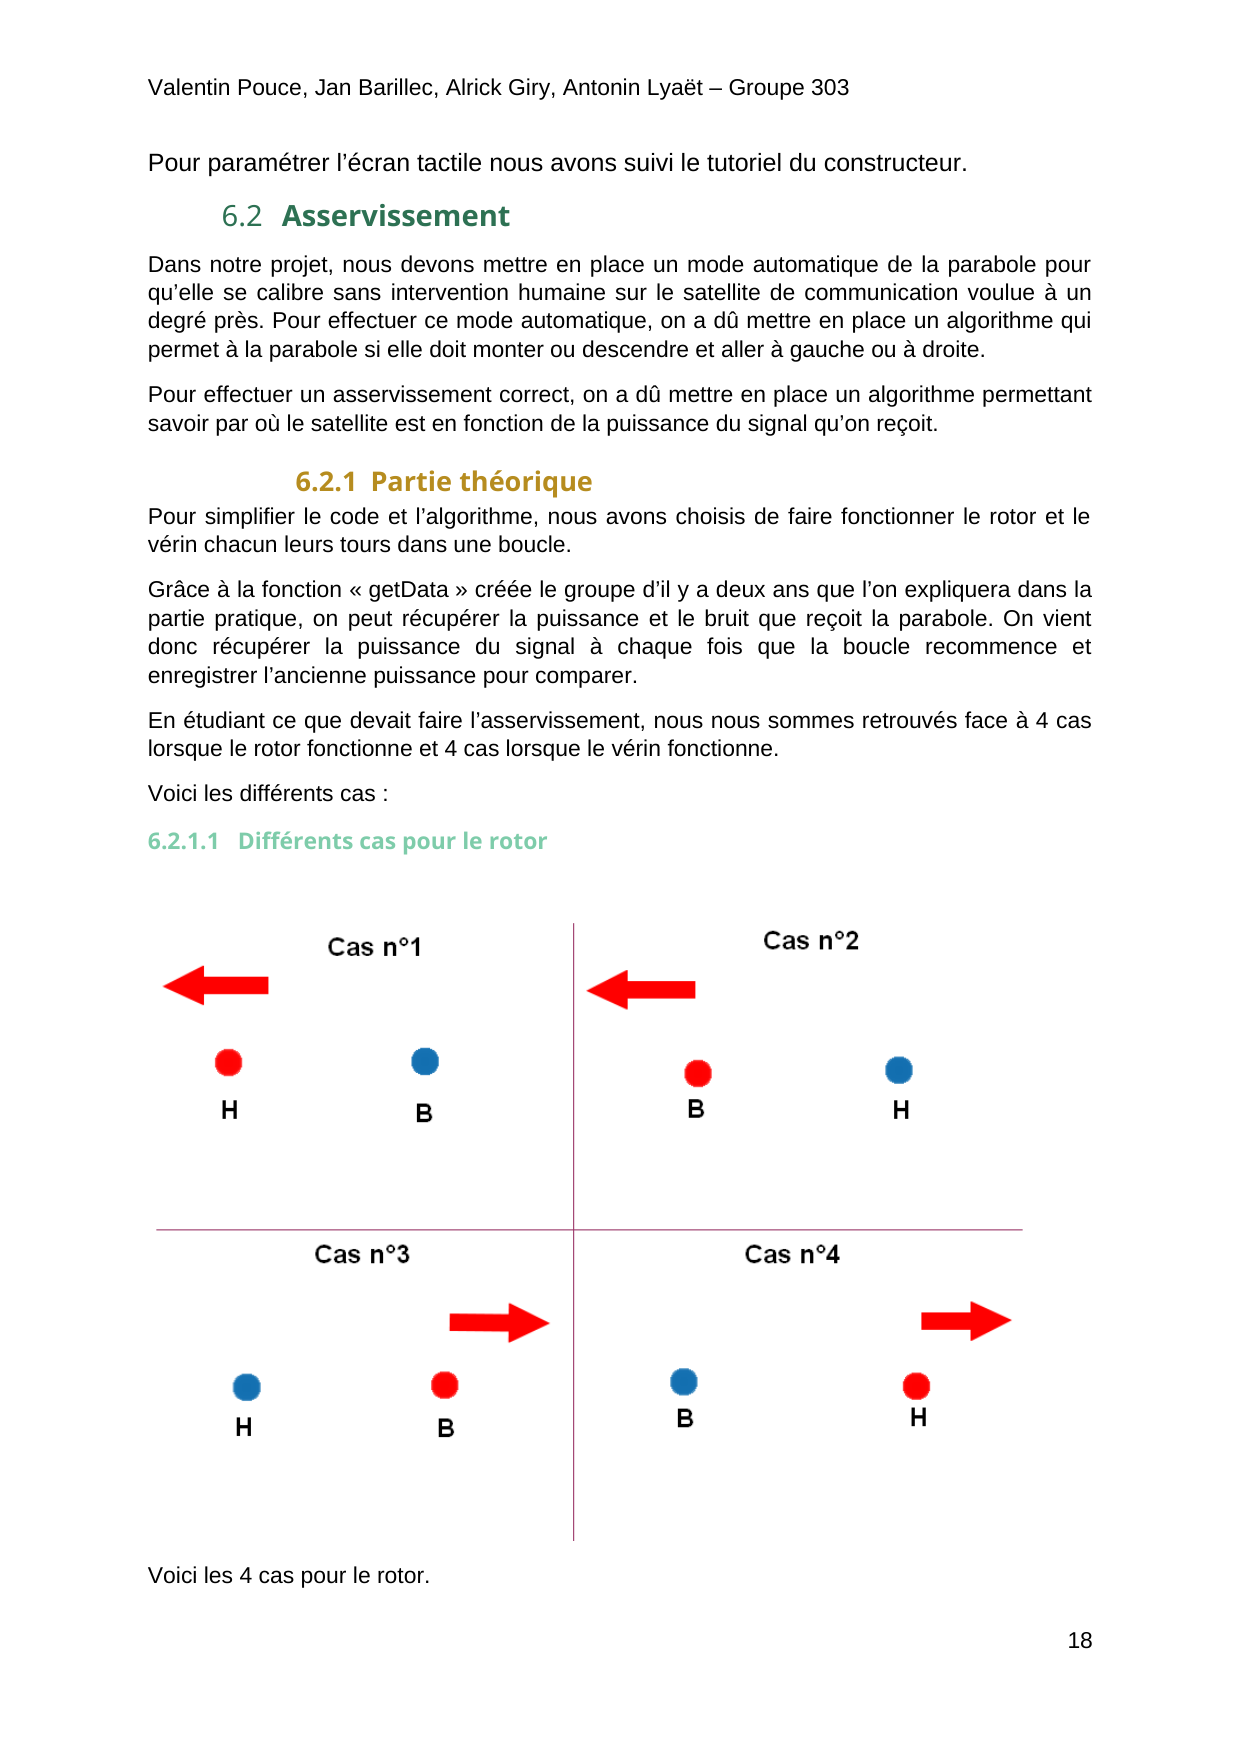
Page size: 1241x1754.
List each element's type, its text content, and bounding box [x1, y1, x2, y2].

picture [156, 922, 1023, 1541]
text Pour paramétrer l’écran tactile nous avons suivi le tutoriel du constructeur. [148, 148, 1093, 176]
text Pour simplifier le code et l’algorithme, nous avons choisis de faire fonctionner le rotor et le vérin chacun leurs tours dans une boucle. [148, 503, 1093, 557]
text En étudiant ce que devait faire l’asservissement, nous nous sommes retrouvés face à 4 cas lorsque le rotor fonctionne et 4 cas lorsque le vérin fonctionne. [148, 707, 1093, 761]
subtitle Asservissement [221, 195, 1093, 235]
text Dans notre projet, nous devons mettre en place un mode automatique de la parabole pour qu’elle se calibre sans intervention humaine sur le satellite de communication voulue à un degré près. Pour effectuer ce mode automatique, on a dû mettre en place un algorithme qui permet à la parabole si elle doit monter ou descendre et aller à gauche ou à droite. [148, 251, 1093, 362]
text Grâce à la fonction « getData » créée le groupe d’il y a deux ans que l’on expliquera dans la partie pratique, on peut récupérer la puissance et le bruit que reçoit la parabole. On vient donc récupérer la puissance du signal à chaque fois que la boucle recommence et enregistrer l’ancienne puissance pour comparer. [148, 576, 1093, 688]
text Pour effectuer un asservissement correct, on a dû mettre en place un algorithme permettant savoir par où le satellite est en fonction de la puissance du signal qu’on reçoit. [148, 381, 1093, 436]
subtitle Partie théorique [295, 463, 1093, 500]
text Voici les différents cas : [148, 780, 1093, 807]
subtitle Différents cas pour le rotor [148, 825, 1093, 857]
